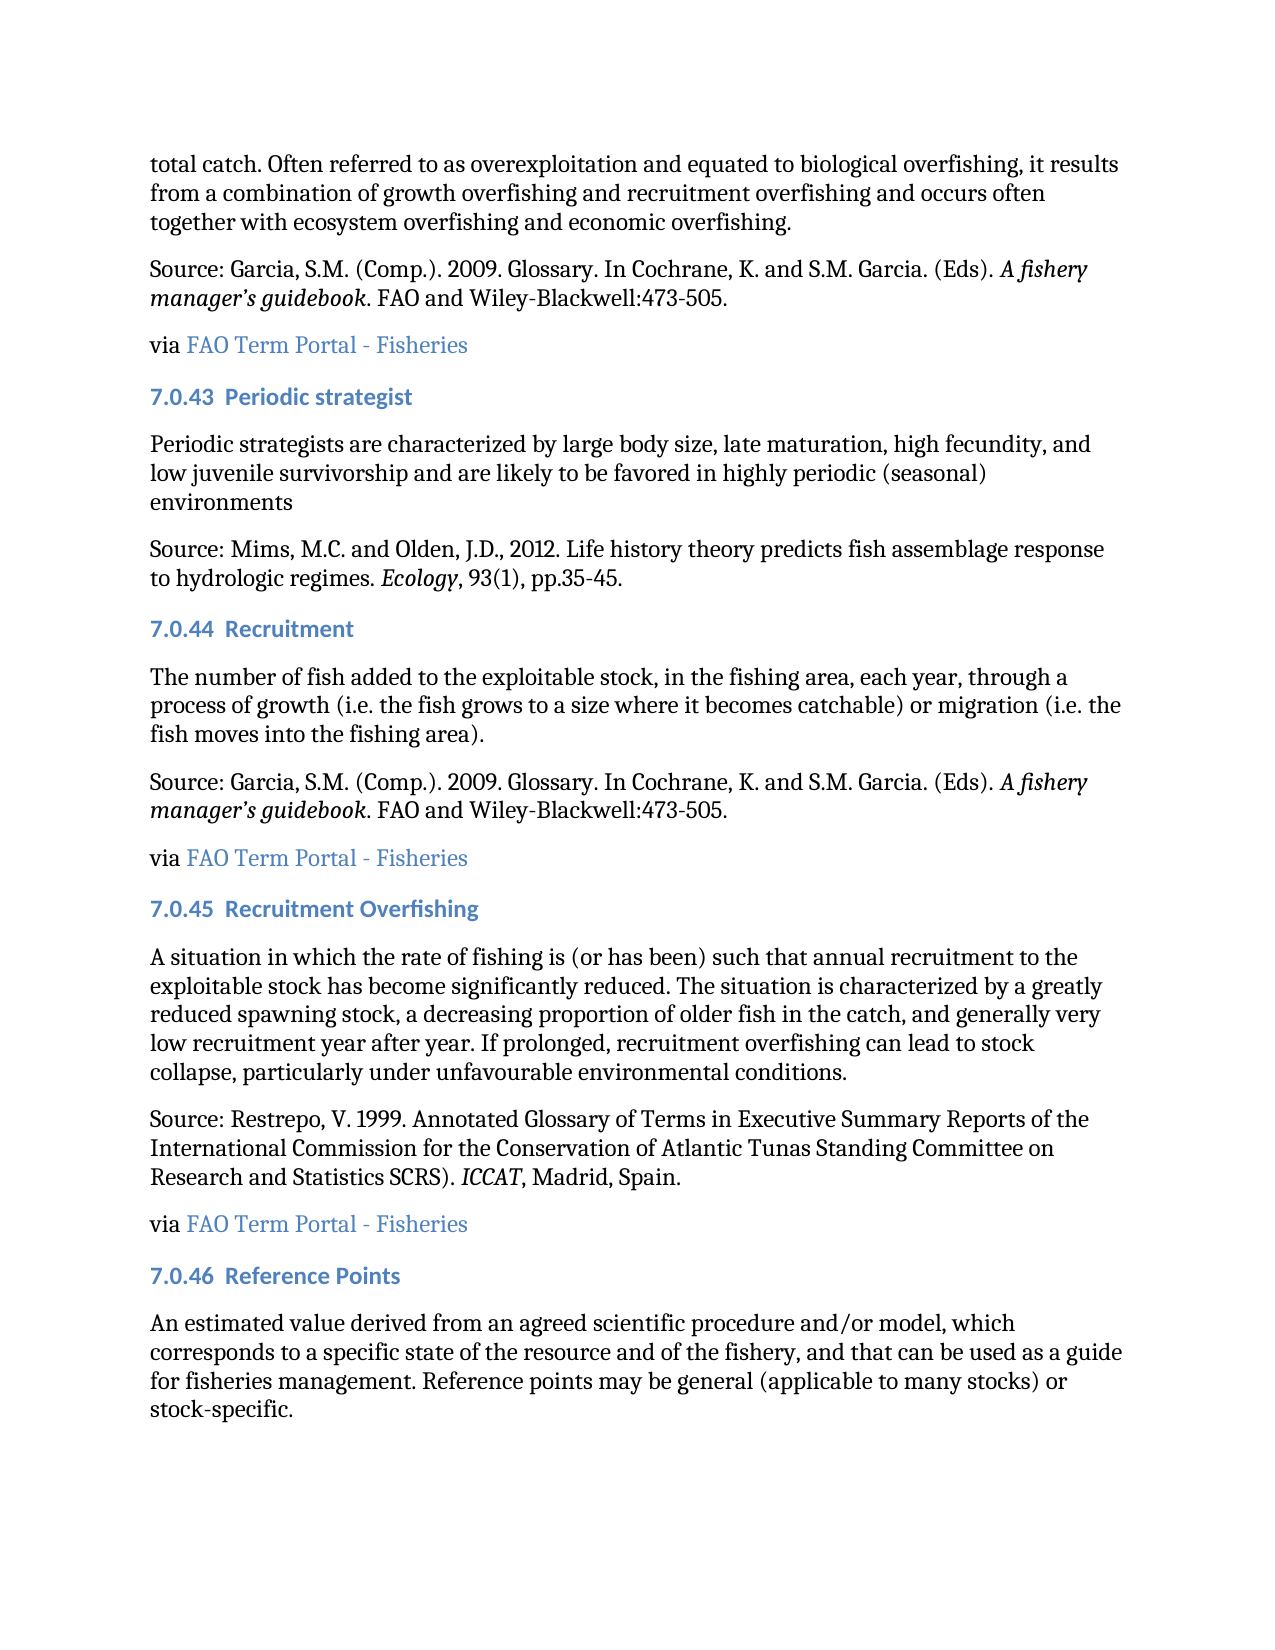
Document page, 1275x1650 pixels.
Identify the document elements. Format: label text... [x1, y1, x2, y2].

text via FAO Term Portal - Fisheries [150, 844, 1125, 873]
subtitle 7.0.44 Recruitment [150, 613, 1125, 644]
text via FAO Term Portal - Fisheries [150, 331, 1125, 360]
text Source: Garcia, S.M. (Comp.). 2009. Glossary. In Cochrane, K. and S.M. Garcia. (Eds). A fishery manager’s guidebook. FAO and Wiley-Blackwell:473-505. [150, 768, 1125, 825]
text A situation in which the rate of fishing is (or has been) such that annual recruitment to the exploitable stock has become significantly reduced. The situation is characterized by a greatly reduced spawning stock, a decreasing proportion of older fish in the catch, and generally very low recruitment year after year. If prolonged, recruitment overfishing can lead to stock collapse, particularly under unfavourable environmental conditions. [150, 943, 1125, 1087]
text via FAO Term Portal - Fisheries [150, 1210, 1125, 1239]
text Periodic strategists are characterized by large body size, late maturation, high fecundity, and low juvenile survivorship and are likely to be favored in highly periodic (seasonal) environments [150, 430, 1125, 516]
subtitle 7.0.46 Reference Points [150, 1260, 1125, 1290]
text An estimated value derived from an agreed scientific procedure and/or model, which corresponds to a specific state of the resource and of the fishery, and that can be used as a guide for fisheries management. Reference points may be general (applicable to many stocks) or stock-specific. [150, 1309, 1125, 1424]
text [150, 150, 1125, 236]
text Source: Restrepo, V. 1999. Annotated Glossary of Terms in Executive Summary Reports of the International Commission for the Conservation of Atlantic Tunas Standing Committee on Research and Statistics SCRS). ICCAT, Madrid, Spain. [150, 1105, 1125, 1192]
text Source: Mims, M.C. and Olden, J.D., 2012. Life history theory predicts fish assemblage response to hydrologic regimes. Ecology, 93(1), pp.35-45. [150, 535, 1125, 593]
text Source: Garcia, S.M. (Comp.). 2009. Glossary. In Cochrane, K. and S.M. Garcia. (Eds). A fishery manager’s guidebook. FAO and Wiley-Blackwell:473-505. [150, 255, 1125, 312]
subtitle 7.0.43 Periodic strategist [150, 381, 1125, 411]
subtitle 7.0.45 Recruitment Overfishing [150, 893, 1125, 924]
text The number of fish added to the exploitable stock, in the fishing area, each year, through a process of growth (i.e. the fish grows to a size where it becomes catchable) or migration (i.e. the fish moves into the fishing area). [150, 663, 1125, 749]
